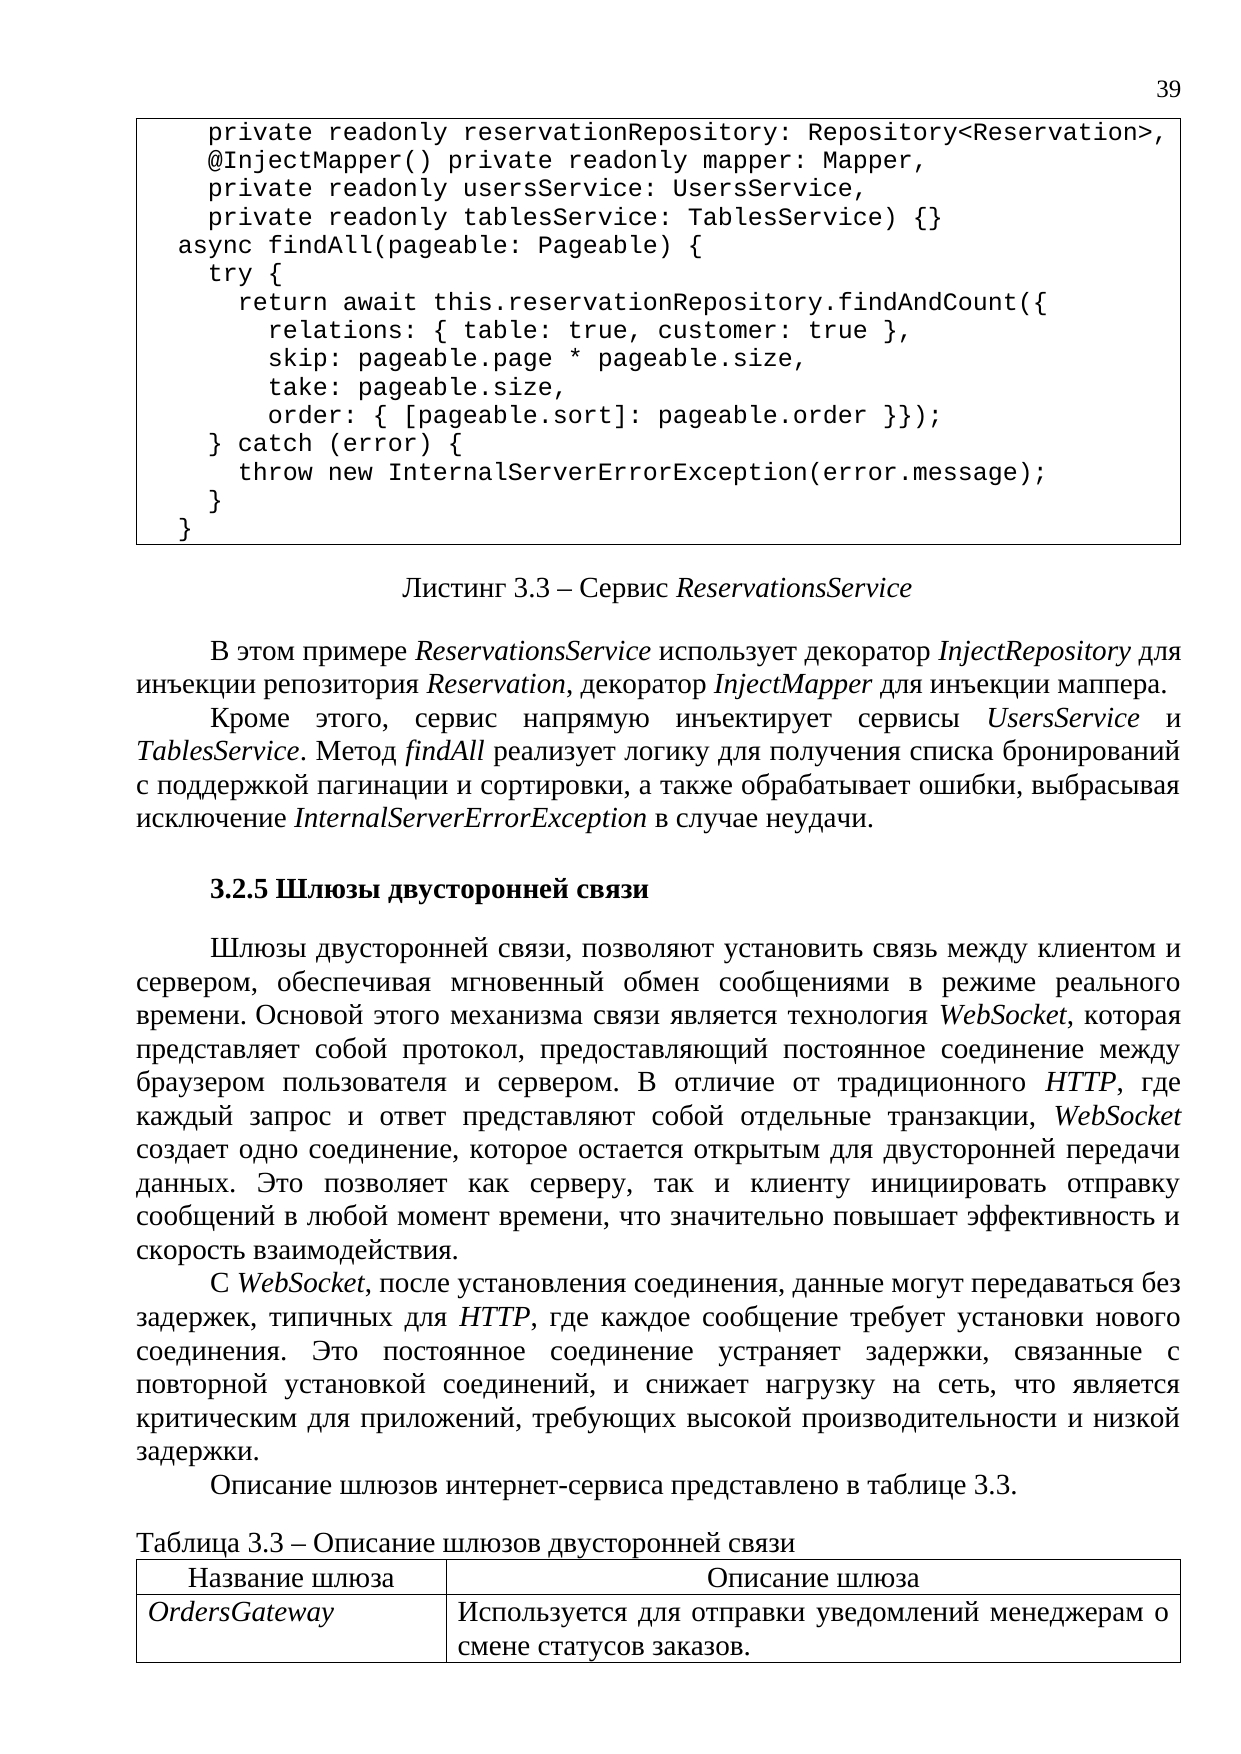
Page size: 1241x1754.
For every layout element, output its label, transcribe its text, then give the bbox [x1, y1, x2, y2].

table_cell Используется для отправки уведомлений менеджерам о смене статусов заказов. [447, 1595, 1180, 1662]
text Шлюзы двусторонней связи, позволяют установить связь между клиентом и сервером, обеспечивая мгновенный обмен сообщениями в режиме реального времени. Основой этого механизма связи является технология WebSocket, которая представляет собой протокол, предоставляющий постоянное соединение между браузером пользователя и сервером. В отличие от традиционного HTTP, где каждый запрос и ответ представляют собой отдельные транзакции, WebSocket создает одно соединение, которое остается открытым для двусторонней передачи данных. Это позволяет как серверу, так и клиенту инициировать отправку сообщений в любой момент времени, что значительно повышает эффективность и скорость взаимодействия. [136, 930, 1181, 1266]
table_header Описание шлюза [447, 1560, 1180, 1593]
text В этом примере ReservationsService использует декоратор InjectRepository для инъекции репозитория Reservation, декоратор InjectMapper для инъекции маппера. [136, 633, 1181, 700]
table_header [137, 119, 1180, 544]
table_header Название шлюза [137, 1560, 446, 1593]
text Листинг 3.3 – Сервис ReservationsService [136, 570, 1181, 604]
text Описание шлюзов интернет-сервиса представлено в таблице 3.3. [136, 1467, 1181, 1500]
text Кроме этого, сервис напрямую инъектирует сервисы UsersService и TablesService. Метод findAll реализует логику для получения списка бронирований с поддержкой пагинации и сортировки, а также обрабатывает ошибки, выбрасывая исключение InternalServerErrorException в случае неудачи. [136, 700, 1181, 834]
text С WebSocket, после установления соединения, данные могут передаваться без задержек, типичных для HTTP, где каждое сообщение требует установки нового соединения. Это постоянное соединение устраняет задержки, связанные с повторной установкой соединений, и снижает нагрузку на сеть, что является критическим для приложений, требующих высокой производительности и низкой задержки. [136, 1266, 1181, 1467]
table_cell OrdersGateway [137, 1595, 446, 1662]
text 3.2.5 Шлюзы двусторонней связи [136, 872, 1181, 905]
text Таблица 3.3 – Описание шлюзов двусторонней связи [136, 1525, 1181, 1559]
